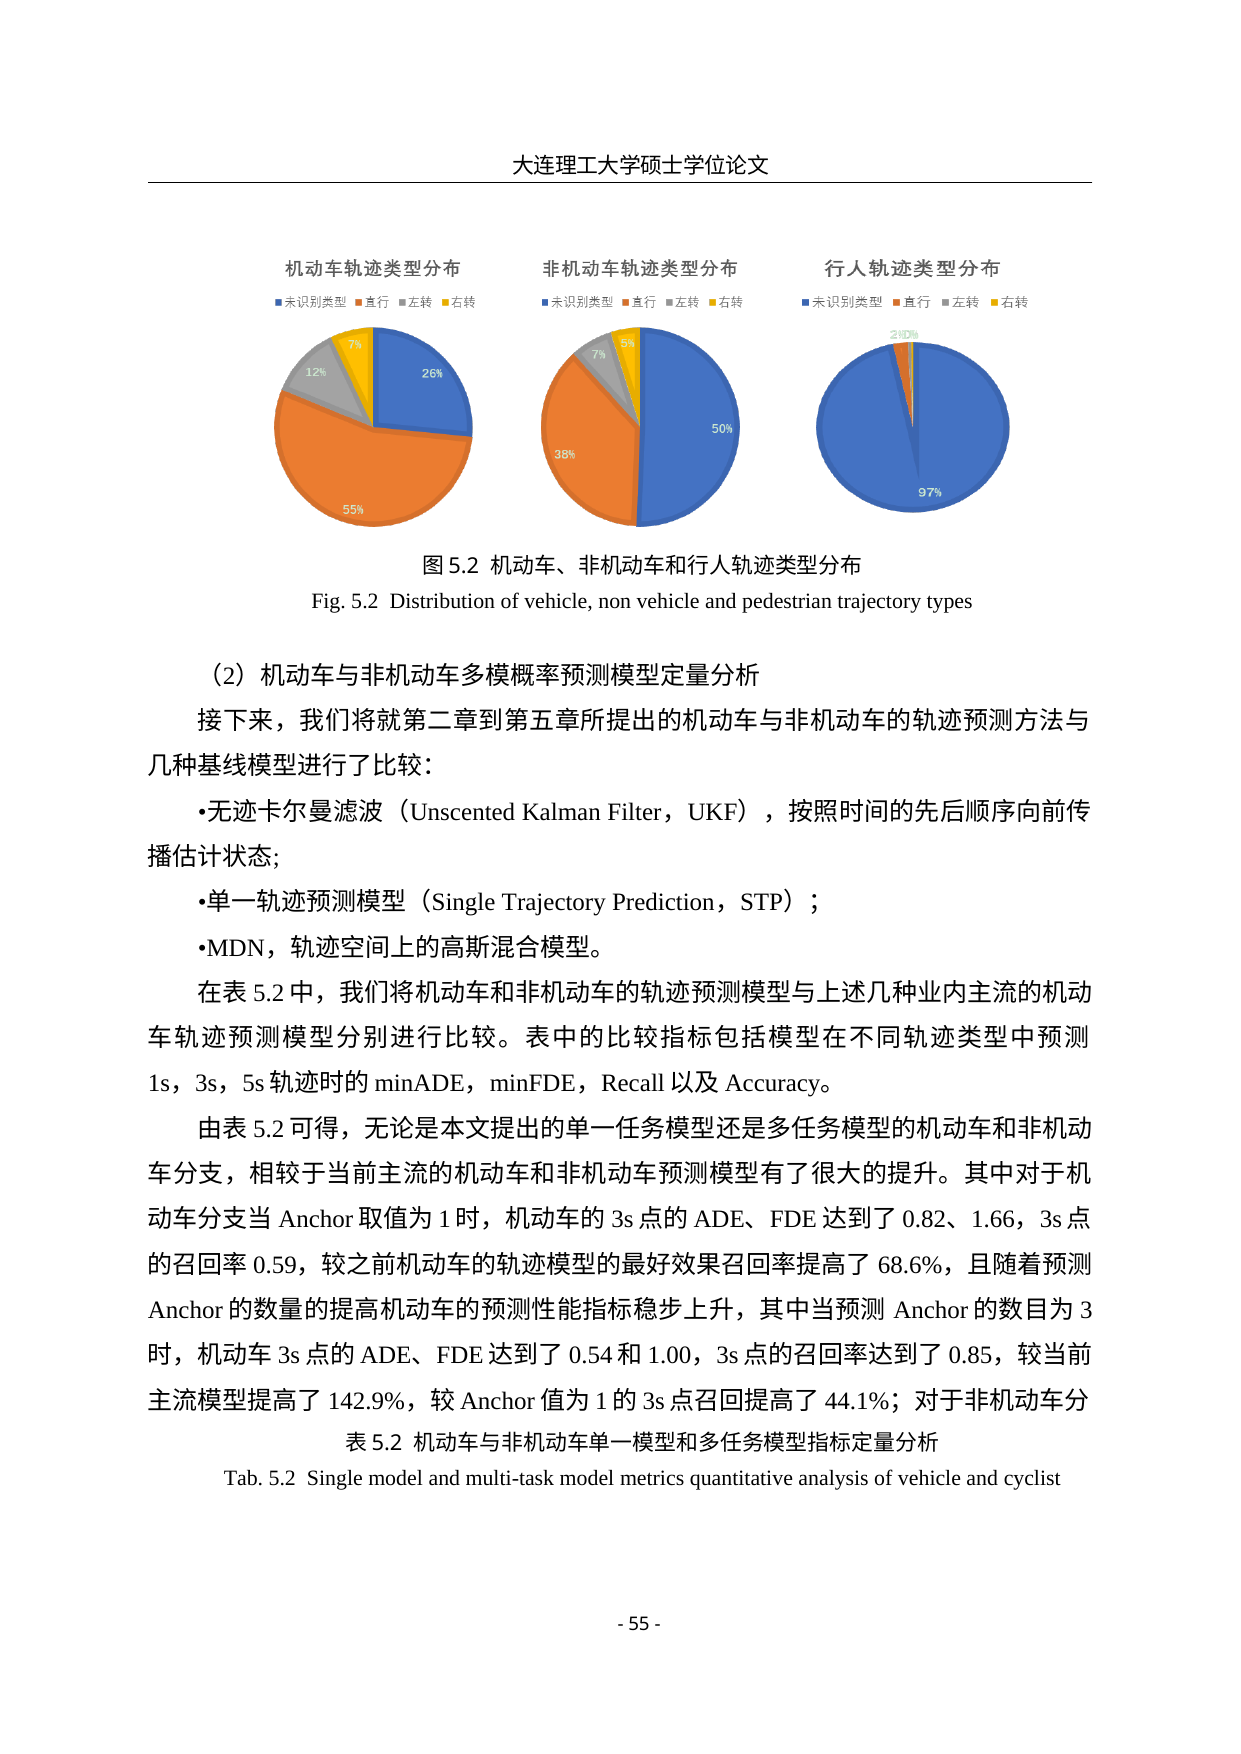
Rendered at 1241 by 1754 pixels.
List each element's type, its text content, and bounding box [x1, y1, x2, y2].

text 表5.2 机动车与非机动车单一模型和多任务模型指标定量分析 [148, 1425, 1092, 1457]
text 接下来，我们将就第二章到第五章所提出的机动车与非机动车的轨迹预测方法与几种基线模型进行了比较： [148, 700, 1092, 782]
picture [243, 245, 1041, 541]
text Tab. 5.2 Single model and multi-task model metrics quantitative analysis of vehicle and cyclist [148, 1465, 1092, 1490]
text •单一轨迹预测模型（Single Trajectory Prediction，STP）； [148, 882, 1092, 918]
text •无迹卡尔曼滤波（Unscented Kalman Filter，UKF），按照时间的先后顺序向前传播估计状态; [148, 791, 1092, 873]
text 在表5.2中，我们将机动车和非机动车的轨迹预测模型与上述几种业内主流的机动车轨迹预测模型分别进行比较。表中的比较指标包括模型在不同轨迹类型中预测1s，3s，5s轨迹时的minADE，minFDE，Recall以及Accuracy。 [148, 972, 1092, 1099]
text •MDN，轨迹空间上的高斯混合模型。 [148, 927, 1092, 963]
text 图5.2 机动车、非机动车和行人轨迹类型分布 [148, 548, 1092, 580]
text （2）机动车与非机动车多模概率预测模型定量分析 [148, 655, 1092, 691]
text 由表5.2可得，无论是本文提出的单一任务模型还是多任务模型的机动车和非机动车分支，相较于当前主流的机动车和非机动车预测模型有了很大的提升。其中对于机动车分支当Anchor取值为1时，机动车的3s点的ADE、FDE达到了0.82、1.66，3s点的召回率0.59，较之前机动车的轨迹模型的最好效果召回率提高了68.6%，且随着预测Anchor的数量的提高机动车的预测性能指标稳步上升，其中当预测Anchor的数目为3时，机动车3s点的ADE、FDE达到了0.54和1.00，3s点的召回率达到了0.85，较当前主流模型提高了142.9%，较Anchor值为1的3s点召回提高了44.1%；对于非机动车分 [148, 1108, 1092, 1416]
text Fig. 5.2 Distribution of vehicle, non vehicle and pedestrian trajectory types [148, 588, 1092, 613]
